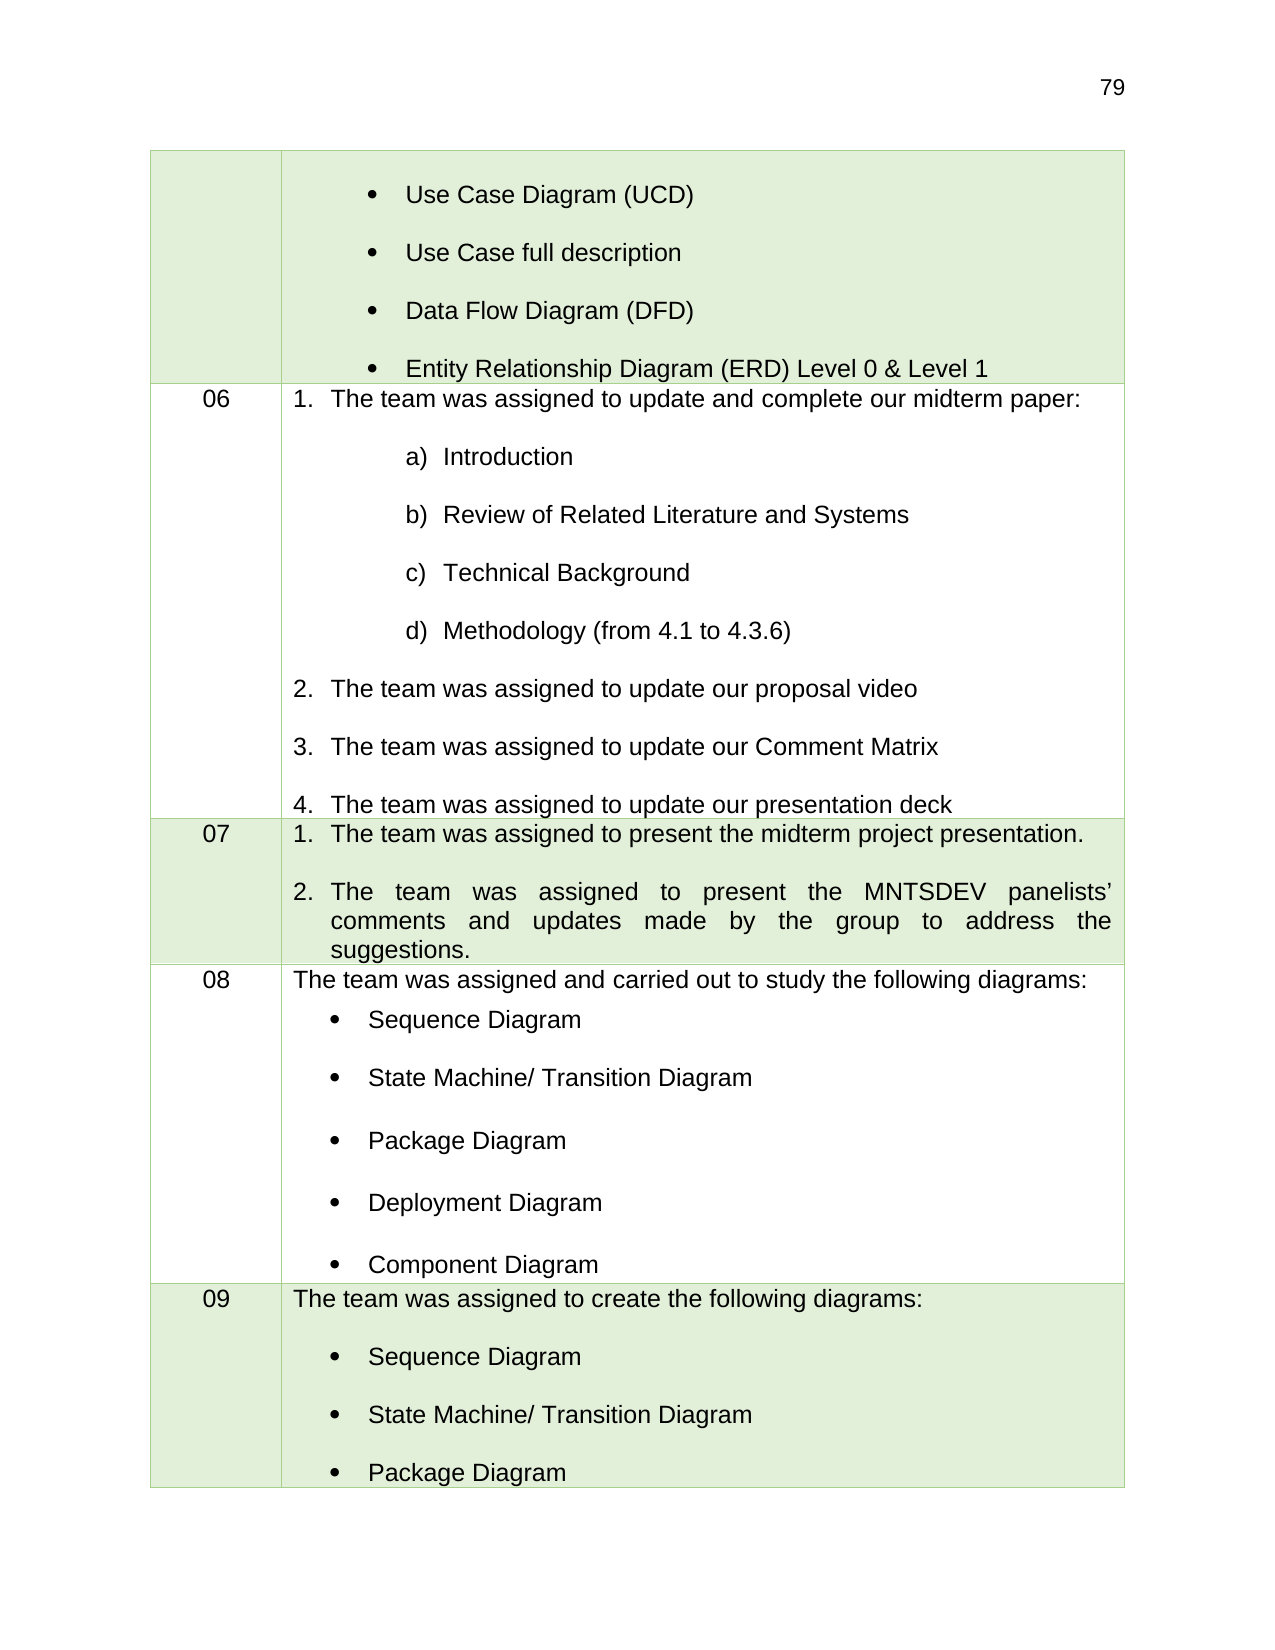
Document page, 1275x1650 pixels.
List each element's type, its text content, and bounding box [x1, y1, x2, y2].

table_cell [282, 1284, 1124, 1487]
table_cell The team was assigned to present the midterm project presentation. The team was assigned to present the MNTSDEV panelists’ comments and updates made by the group to address the suggestions. [282, 819, 1124, 963]
table_cell The team was assigned to update and complete our midterm paper: Introduction Review of Related Literature and Systems Technical Background Methodology (from 4.1 to 4.3.6) The team was assigned to update our proposal video The team was assigned to update our Comment Matrix The team was assigned to update our presentation deck [282, 384, 1124, 818]
table_cell 07 [151, 819, 281, 963]
table_cell 08 [151, 965, 281, 1283]
table_cell 05 [151, 151, 281, 383]
table_cell The team was assigned and carried out to study the following diagrams: Sequence Diagram State Machine/ Transition Diagram Package Diagram Deployment Diagram Component Diagram [282, 965, 1124, 1283]
table_cell 06 [151, 384, 281, 818]
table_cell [282, 151, 1124, 383]
table_cell 09 [151, 1284, 281, 1487]
